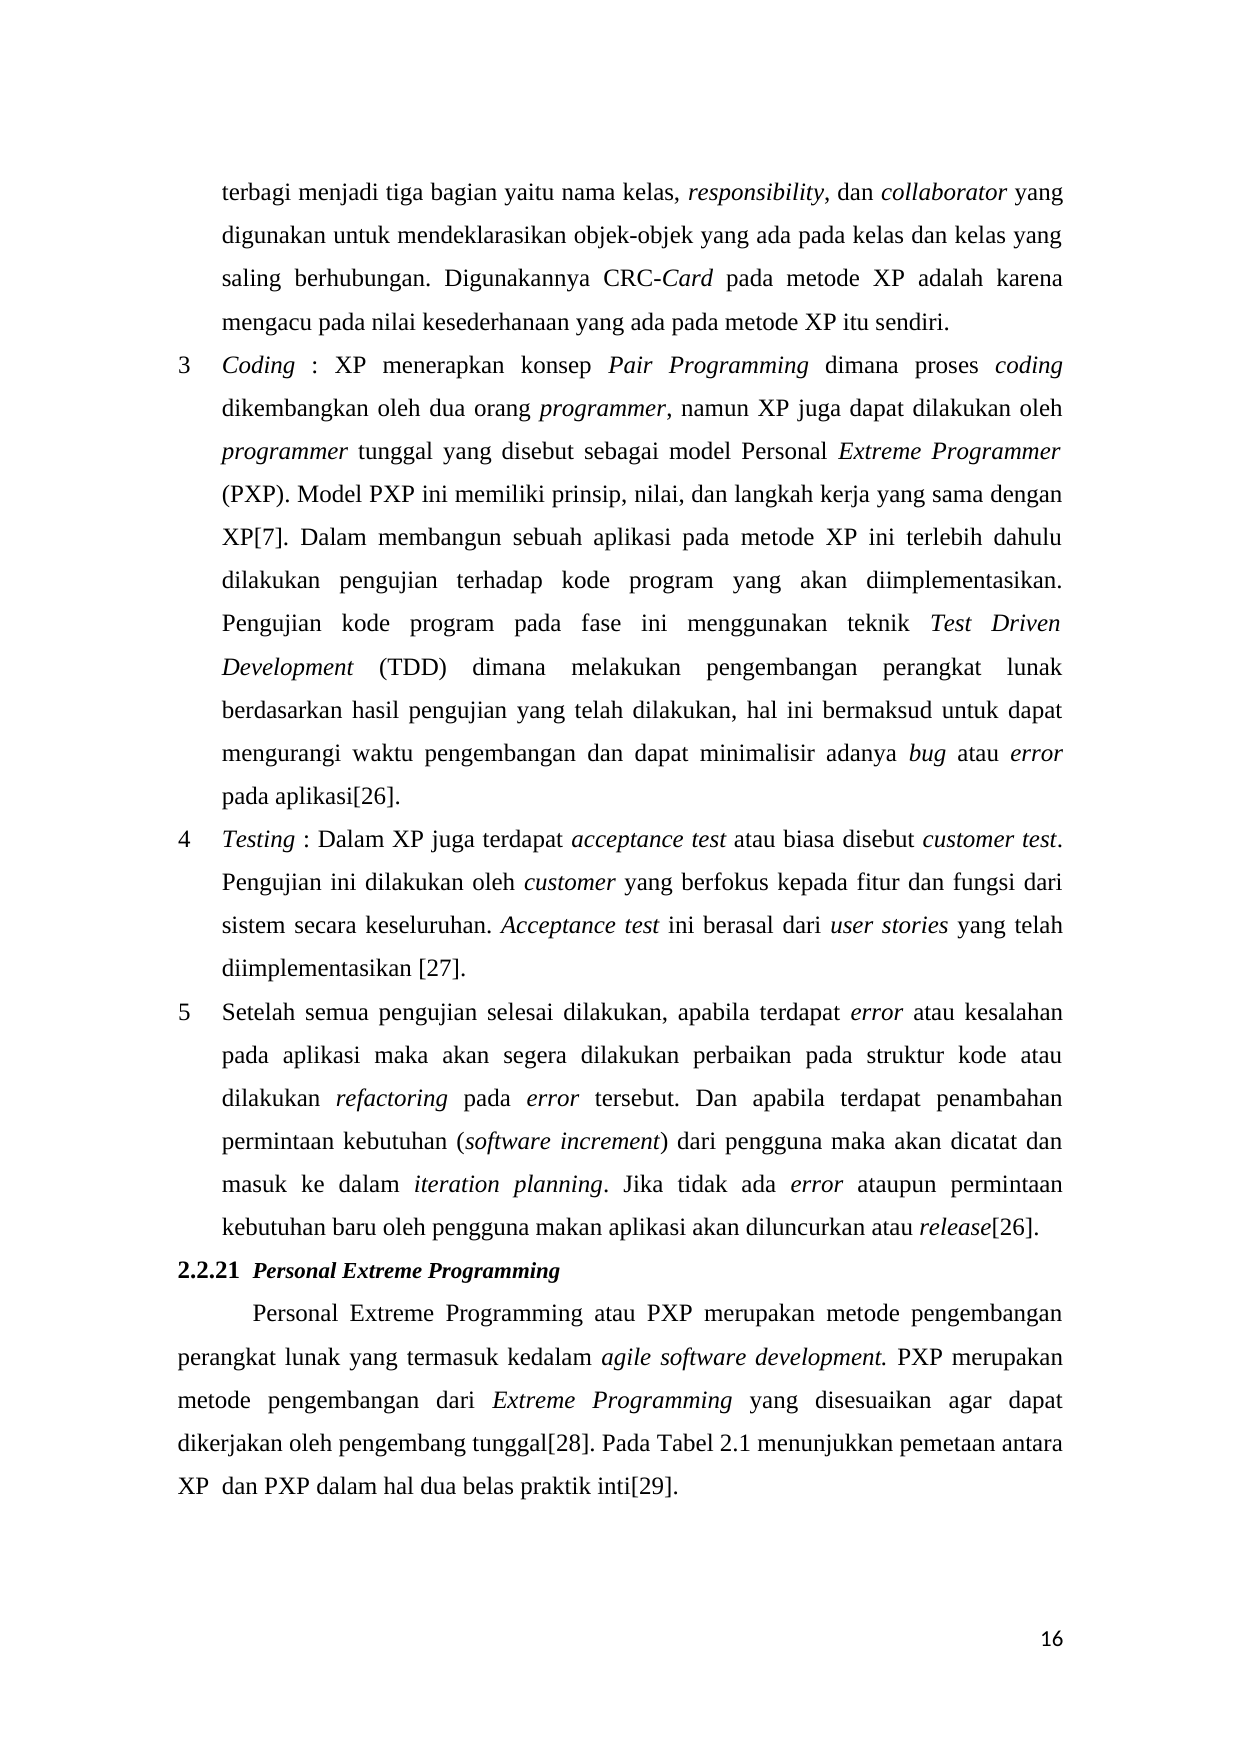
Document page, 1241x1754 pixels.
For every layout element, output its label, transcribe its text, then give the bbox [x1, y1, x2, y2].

list Coding : XP menerapkan konsep Pair Programming dimana proses coding dikembangkan oleh dua orang programmer, namun XP juga dapat dilakukan oleh programmer tunggal yang disebut sebagai model Personal Extreme Programmer (PXP). Model PXP ini memiliki prinsip, nilai, dan langkah kerja yang sama dengan XP[7]. Dalam membangun sebuah aplikasi pada metode XP ini terlebih dahulu dilakukan pengujian terhadap kode program yang akan diimplementasikan. Pengujian kode program pada fase ini menggunakan teknik Test Driven Development (TDD) dimana melakukan pengembangan perangkat lunak berdasarkan hasil pengujian yang telah dilakukan, hal ini bermaksud untuk dapat mengurangi waktu pengembangan dan dapat minimalisir adanya bug atau error pada aplikasi[26]. [178, 350, 1063, 810]
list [178, 177, 1063, 335]
list Testing : Dalam XP juga terdapat acceptance test atau biasa disebut customer test. Pengujian ini dilakukan oleh customer yang berfokus kepada fitur dan fungsi dari sistem secara keseluruhan. Acceptance test ini berasal dari user stories yang telah diimplementasikan [27]. [178, 824, 1063, 982]
list Setelah semua pengujian selesai dilakukan, apabila terdapat error atau kesalahan pada aplikasi maka akan segera dilakukan perbaikan pada struktur kode atau dilakukan refactoring pada error tersebut. Dan apabila terdapat penambahan permintaan kebutuhan (software increment) dari pengguna maka akan dicatat dan masuk ke dalam iteration planning. Jika tidak ada error ataupun permintaan kebutuhan baru oleh pengguna makan aplikasi akan diluncurkan atau release[26]. [178, 997, 1063, 1241]
text Personal Extreme Programming atau PXP merupakan metode pengembangan perangkat lunak yang termasuk kedalam agile software development. PXP merupakan metode pengembangan dari Extreme Programming yang disesuaikan agar dapat dikerjakan oleh pengembang tunggal[28]. Pada Tabel 2.1 menunjukkan pemetaan antara XP dan PXP dalam hal dua belas praktik inti[29]. [177, 1298, 1063, 1500]
list Personal Extreme Programming [177, 1255, 1063, 1284]
